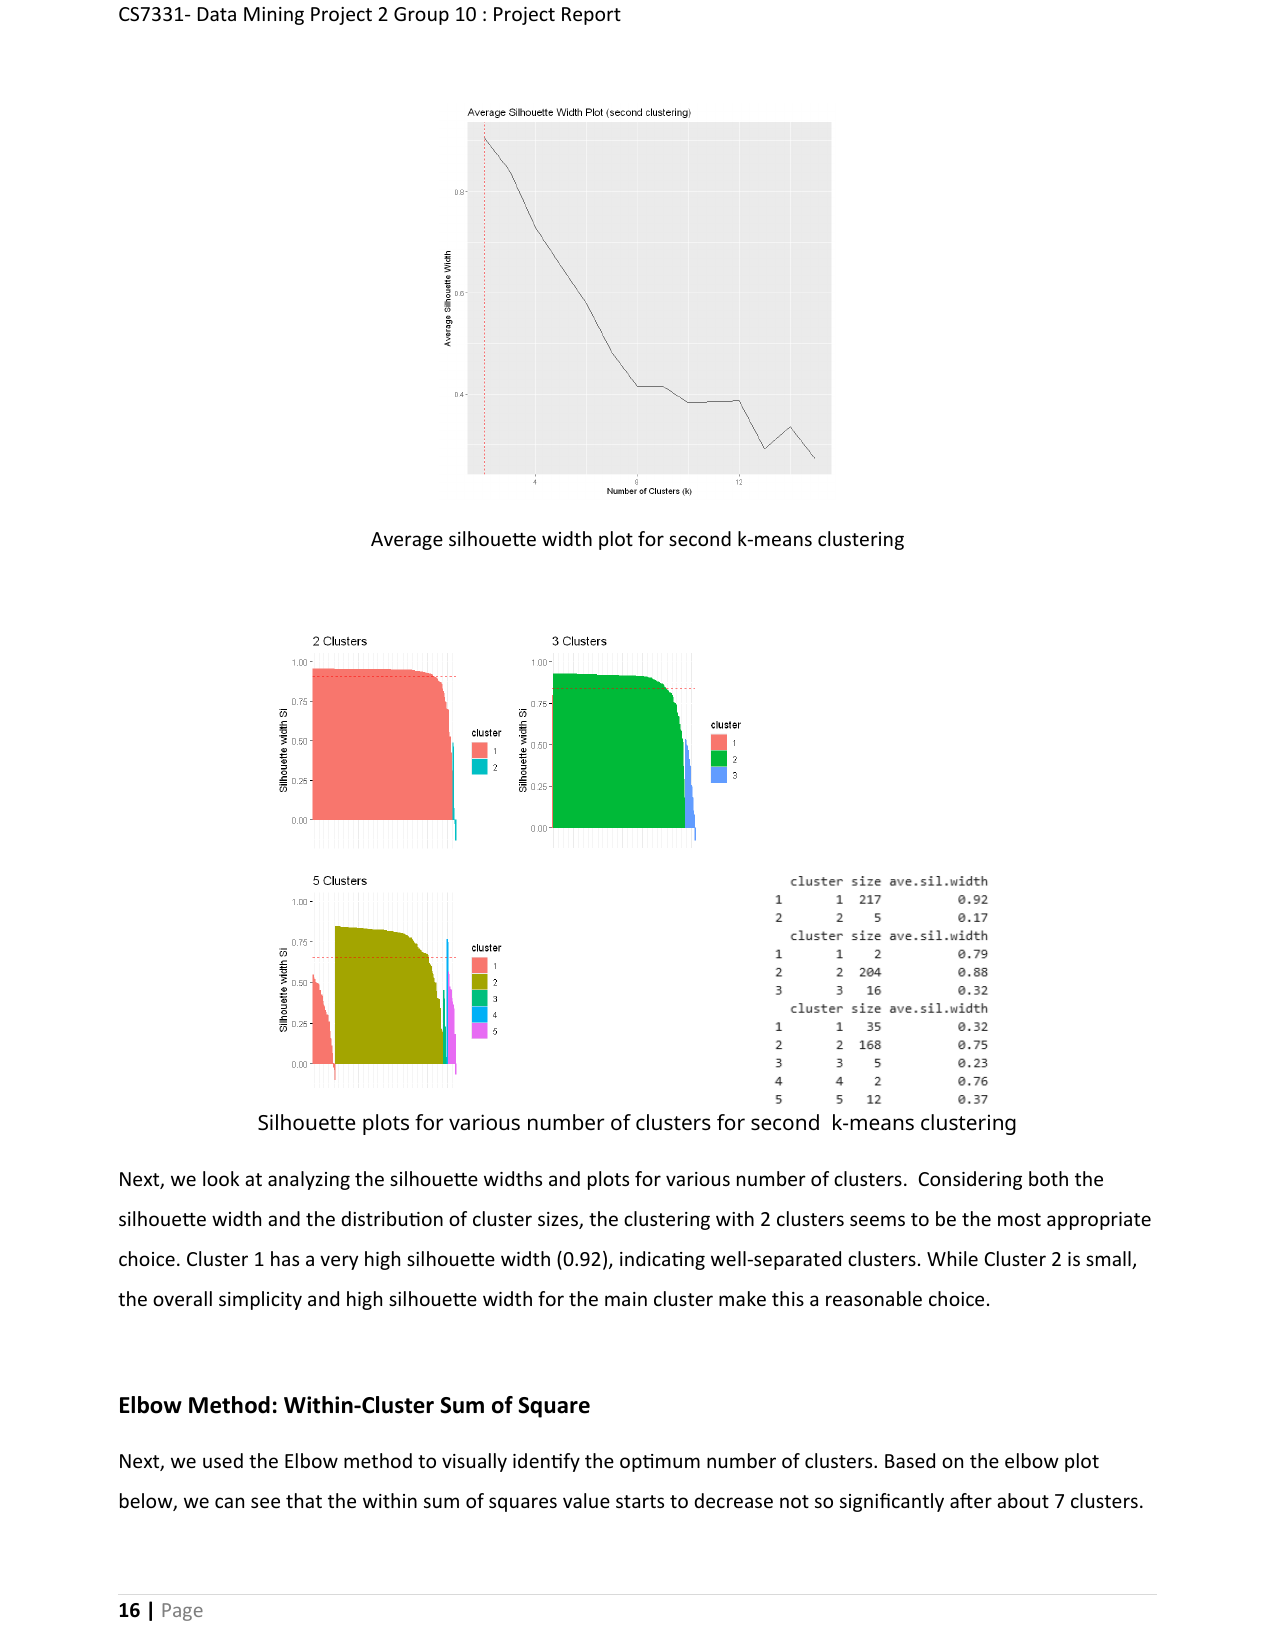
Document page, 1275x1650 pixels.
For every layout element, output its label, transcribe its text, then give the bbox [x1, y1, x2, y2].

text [118, 1447, 1157, 1514]
picture [764, 876, 1002, 1109]
picture [439, 103, 836, 500]
picture [273, 630, 752, 1109]
text the overall simplicity and high silhouette width for the main cluster make this a reasonable choice. [118, 1285, 1157, 1312]
text Next, we look at analyzing the silhouette widths and plots for various number of clusters. Considering both the [118, 1165, 1157, 1192]
text silhouette width and the distribution of cluster sizes, the clustering with 2 clusters seems to be the most appropriate [118, 1205, 1157, 1232]
text Elbow Method: Within-Cluster Sum of Square [118, 1389, 1157, 1419]
text choice. Cluster 1 has a very high silhouette width (0.92), indicating well-separated clusters. While Cluster 2 is small, [118, 1245, 1157, 1272]
text Average silhouette width plot for second k-means clustering [118, 525, 1157, 552]
text Silhouette plots for various number of clusters for second k-means clustering [118, 1108, 1157, 1137]
